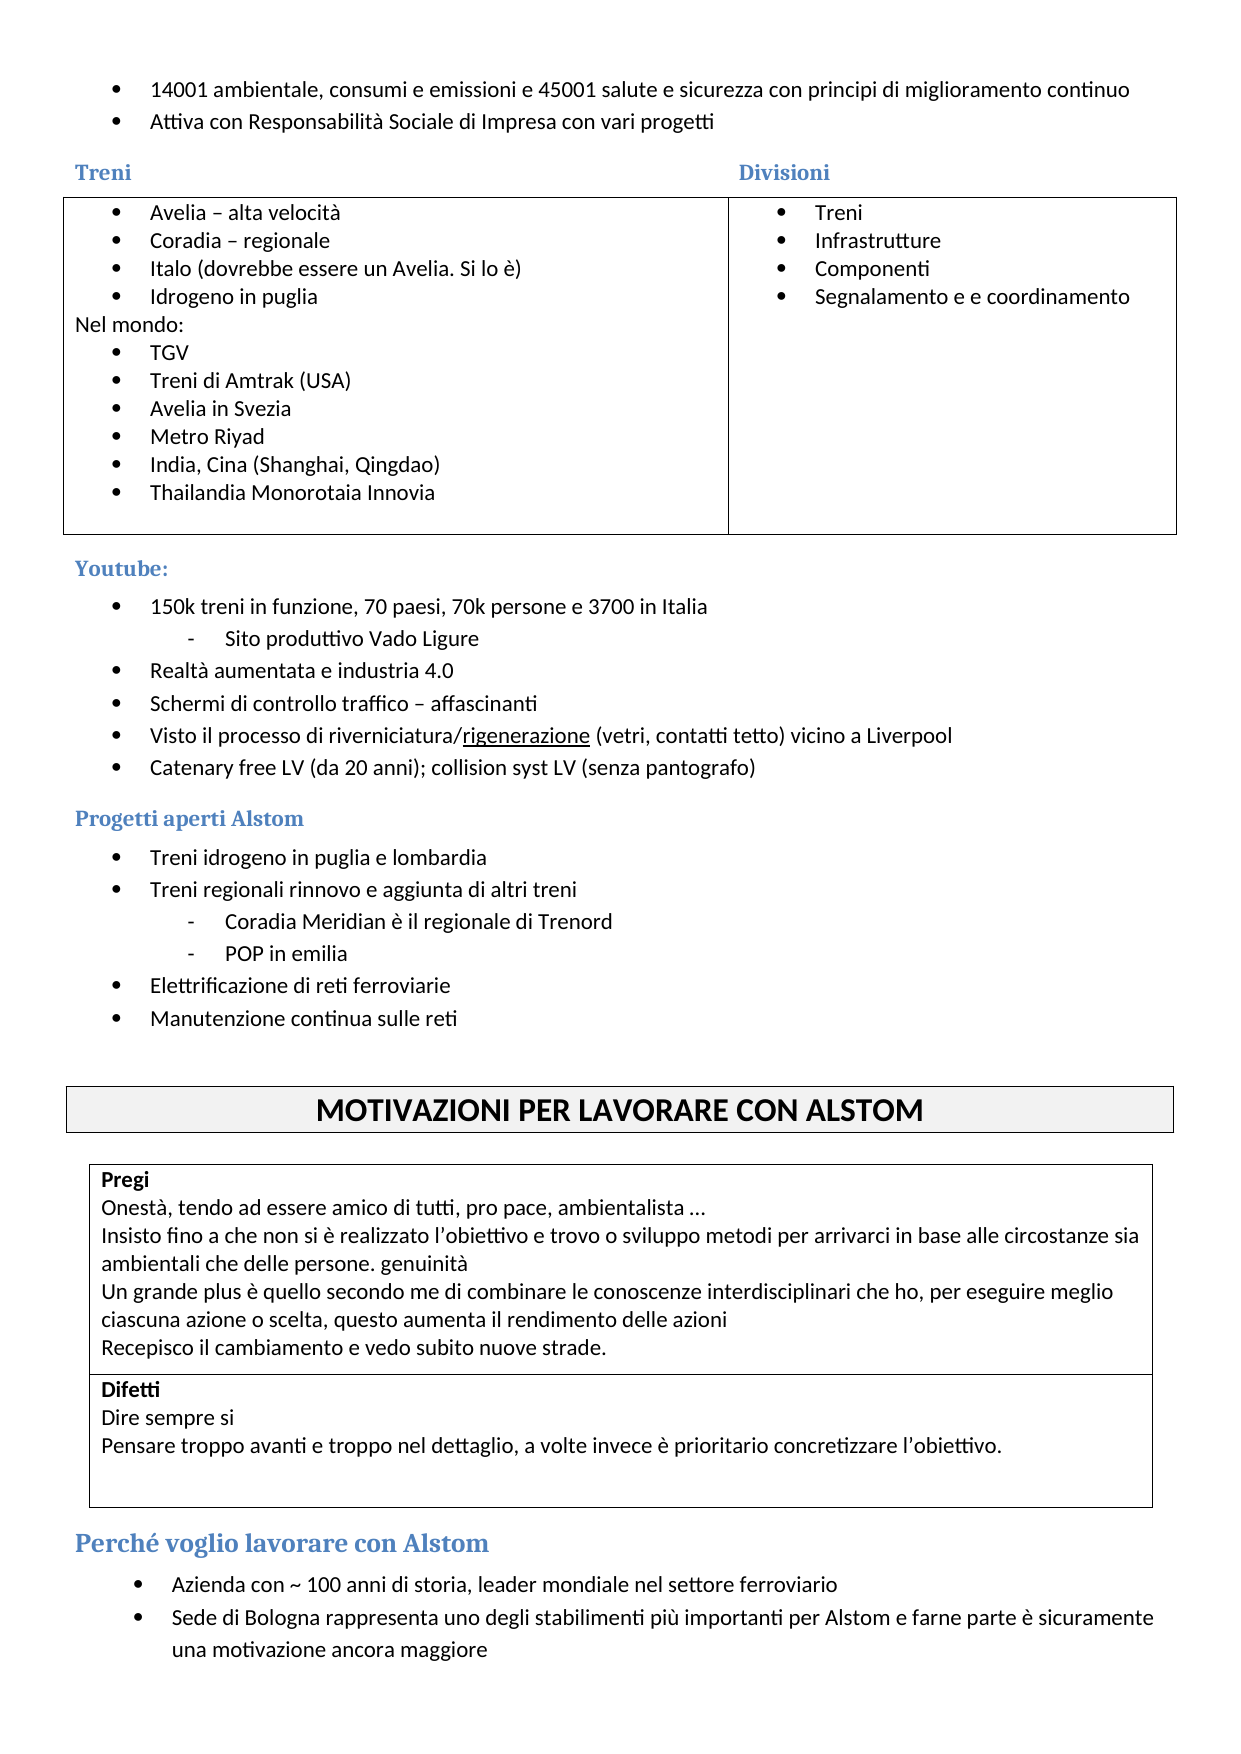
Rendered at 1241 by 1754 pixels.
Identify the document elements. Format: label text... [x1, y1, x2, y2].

list Visto il processo di riverniciatura/rigenerazione (vetri, contatti tetto) vicino a Liverpool [112, 721, 1165, 749]
list Sede di Bologna rappresenta uno degli stabilimenti più importanti per Alstom e farne parte è sicuramente una motivazione ancora maggiore [134, 1603, 1165, 1663]
list Manutenzione continua sulle reti [112, 1004, 1165, 1032]
list Treni regionali rinnovo e aggiunta di altri treni [112, 875, 1165, 903]
subtitle Treni Divisioni [75, 160, 1165, 187]
subtitle Youtube: [75, 556, 1165, 582]
list 150k treni in funzione, 70 paesi, 70k persone e 3700 in Italia [112, 592, 1165, 620]
table_header Avelia – alta velocità Coradia – regionale Italo (dovrebbe essere un Avelia. Si lo è) Idrogeno in puglia Nel mondo: TGV Treni di Amtrak (USA) Avelia in Svezia Metro Riyad India, Cina (Shanghai, Qingdao) Thailandia Monorotaia Innovia [64, 198, 728, 534]
list Elettrificazione di reti ferroviarie [112, 971, 1165, 999]
subtitle Perché voglio lavorare con Alstom [75, 1528, 1165, 1560]
list Catenary free LV (da 20 anni); collision syst LV (senza pantografo) [112, 753, 1165, 781]
table_cell Difetti Dire sempre si Pensare troppo avanti e troppo nel dettaglio, a volte invece è prioritario concretizzare l’obiettivo. [90, 1375, 1152, 1507]
subtitle MOTIVAZIONI PER LAVORARE CON ALSTOM [67, 1087, 1173, 1132]
subtitle Progetti aperti Alstom [75, 806, 1165, 833]
table_header Pregi Onestà, tendo ad essere amico di tutti, pro pace, ambientalista … Insisto fino a che non si è realizzato l’obiettivo e trovo o sviluppo metodi per arrivarci in base alle circostanze sia ambientali che delle persone. genuinità Un grande plus è quello secondo me di combinare le conoscenze interdisciplinari che ho, per eseguire meglio ciascuna azione o scelta, questo aumenta il rendimento delle azioni Recepisco il cambiamento e vedo subito nuove strade. [90, 1165, 1152, 1374]
list Sito produttivo Vado Ligure [187, 624, 1165, 652]
list POP in emilia [187, 939, 1165, 967]
list Coradia Meridian è il regionale di Trenord [187, 907, 1165, 935]
list Azienda con ~ 100 anni di storia, leader mondiale nel settore ferroviario [134, 1571, 1165, 1598]
list Treni idrogeno in puglia e lombardia [112, 843, 1165, 871]
list Realtà aumentata e industria 4.0 [112, 657, 1165, 685]
list 14001 ambientale, consumi e emissioni e 45001 salute e sicurezza con principi di miglioramento continuo [112, 75, 1165, 103]
table_header Treni Infrastrutture Componenti Segnalamento e e coordinamento [729, 198, 1176, 534]
list Schermi di controllo traffico – affascinanti [112, 689, 1165, 717]
list Attiva con Responsabilità Sociale di Impresa con vari progetti [112, 107, 1165, 135]
